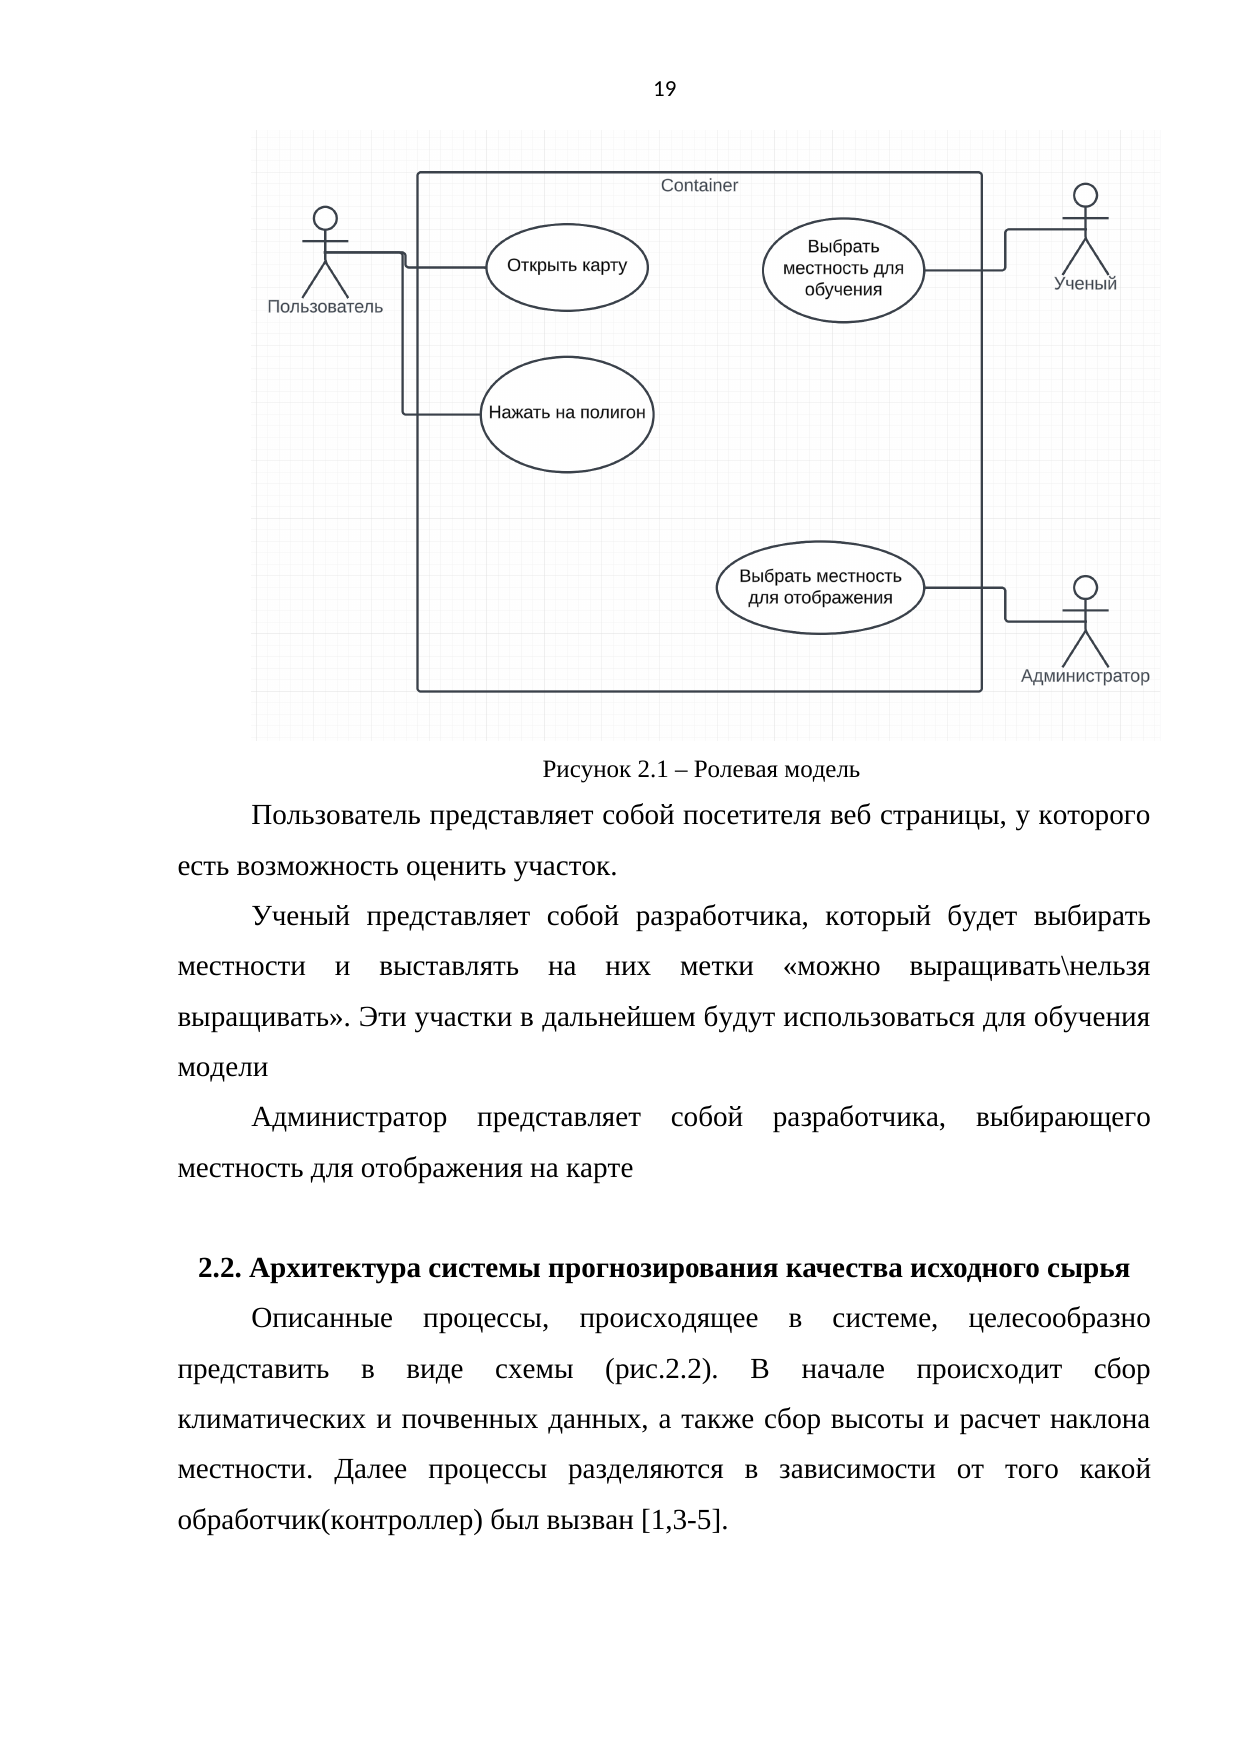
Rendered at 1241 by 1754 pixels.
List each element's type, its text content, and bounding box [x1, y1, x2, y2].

picture [251, 130, 1161, 741]
text Рисунок 2.1 – Ролевая модель [177, 754, 1152, 783]
text Администратор представляет собой разработчика, выбирающего местность для отображения на карте [177, 1099, 1152, 1183]
subtitle 2.2. Архитектура системы прогнозирования качества исходного сырья [177, 1250, 1152, 1284]
text Пользователь представляет собой посетителя веб страницы, у которого есть возможность оценить участок. [177, 797, 1152, 881]
text Ученый представляет собой разработчика, который будет выбирать местности и выставлять на них метки «можно выращивать\нельзя выращивать». Эти участки в дальнейшем будут использоваться для обучения модели [177, 898, 1152, 1083]
text Описанные процессы, происходящее в системе, целесообразно представить в виде схемы (рис.2.2). В начале происходит сбор климатических и почвенных данных, а также сбор высоты и расчет наклона местности. Далее процессы разделяются в зависимости от того какой обработчик(контроллер) был вызван [1,3-5]. [177, 1301, 1152, 1535]
